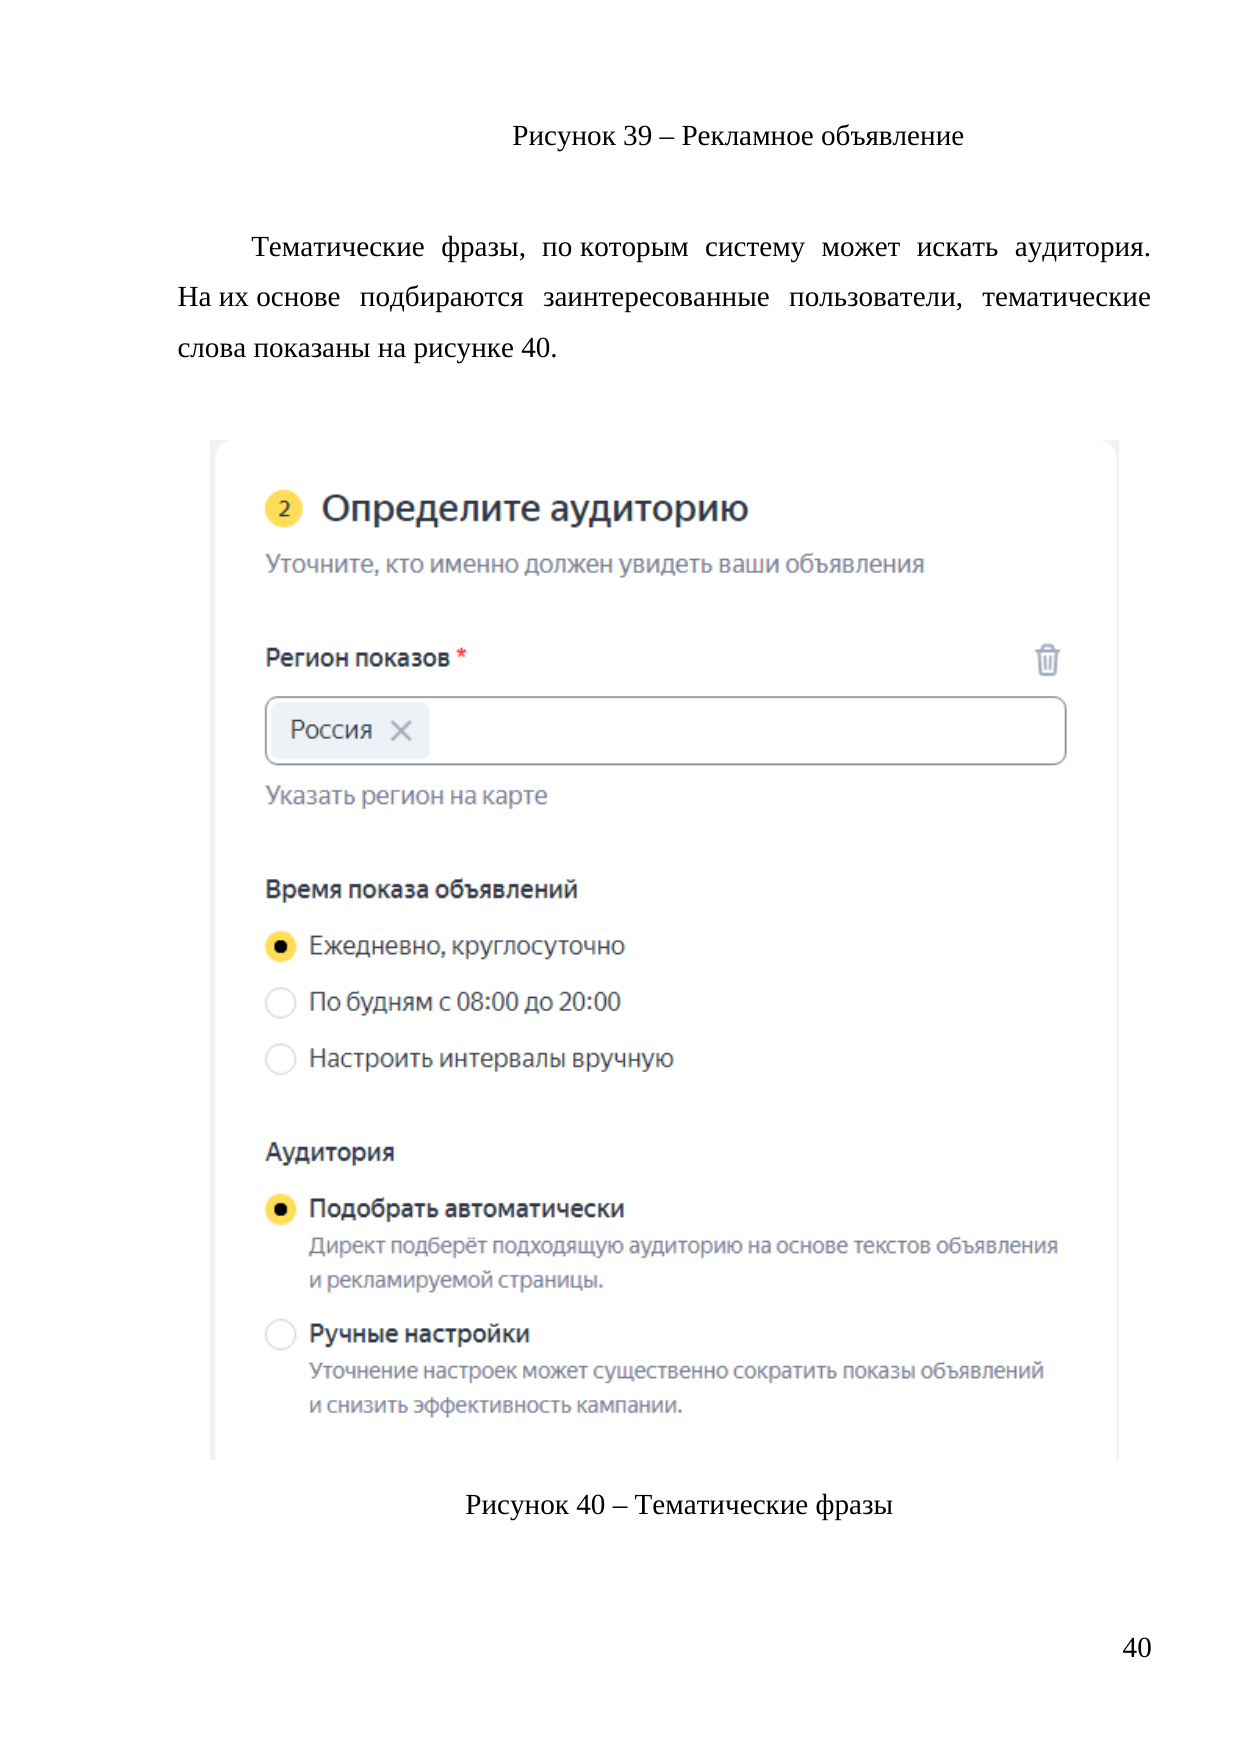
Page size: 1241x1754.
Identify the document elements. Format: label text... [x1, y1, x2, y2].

text Рисунок 39 – Рекламное объявление [251, 118, 1152, 152]
text Рисунок 40 – Тематические фразы [133, 1487, 1152, 1520]
picture [209, 440, 1119, 1460]
text Тематические фразы, по которым систему может искать аудитория. На их основе подбираются заинтересованные пользователи, тематические слова показаны на рисунке 40. [177, 229, 1152, 363]
